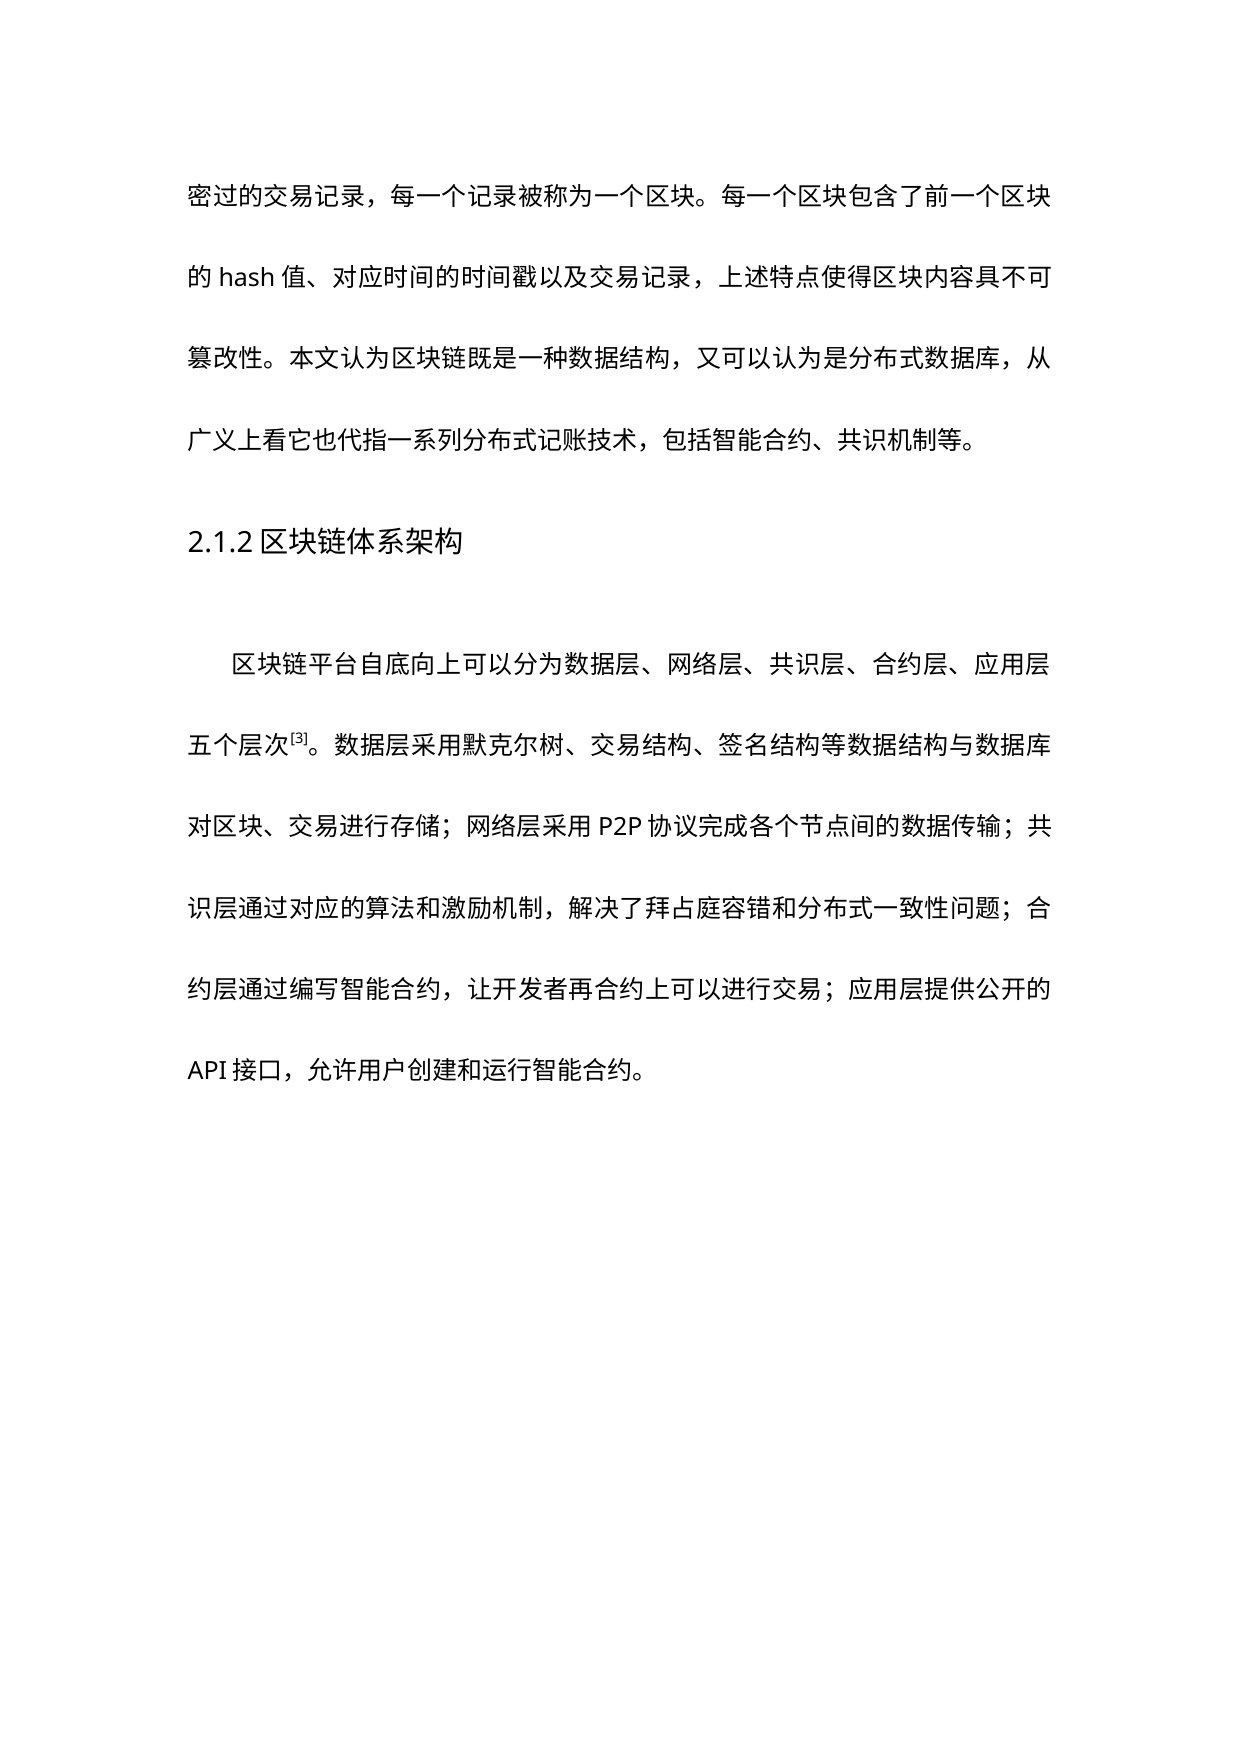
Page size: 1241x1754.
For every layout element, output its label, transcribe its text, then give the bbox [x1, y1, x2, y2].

text 区块链平台自底向上可以分为数据层、网络层、共识层、合约层、应用层五个层次[3]。数据层采用默克尔树、交易结构、签名结构等数据结构与数据库对区块、交易进行存储；网络层采用P2P协议完成各个节点间的数据传输；共识层通过对应的算法和激励机制，解决了拜占庭容错和分布式一致性问题；合约层通过编写智能合约，让开发者再合约上可以进行交易；应用层提供公开的API接口，允许用户创建和运行智能合约。 [187, 630, 1053, 1101]
subtitle 2.1.2区块链体系架构 [187, 507, 1053, 572]
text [187, 162, 1053, 471]
